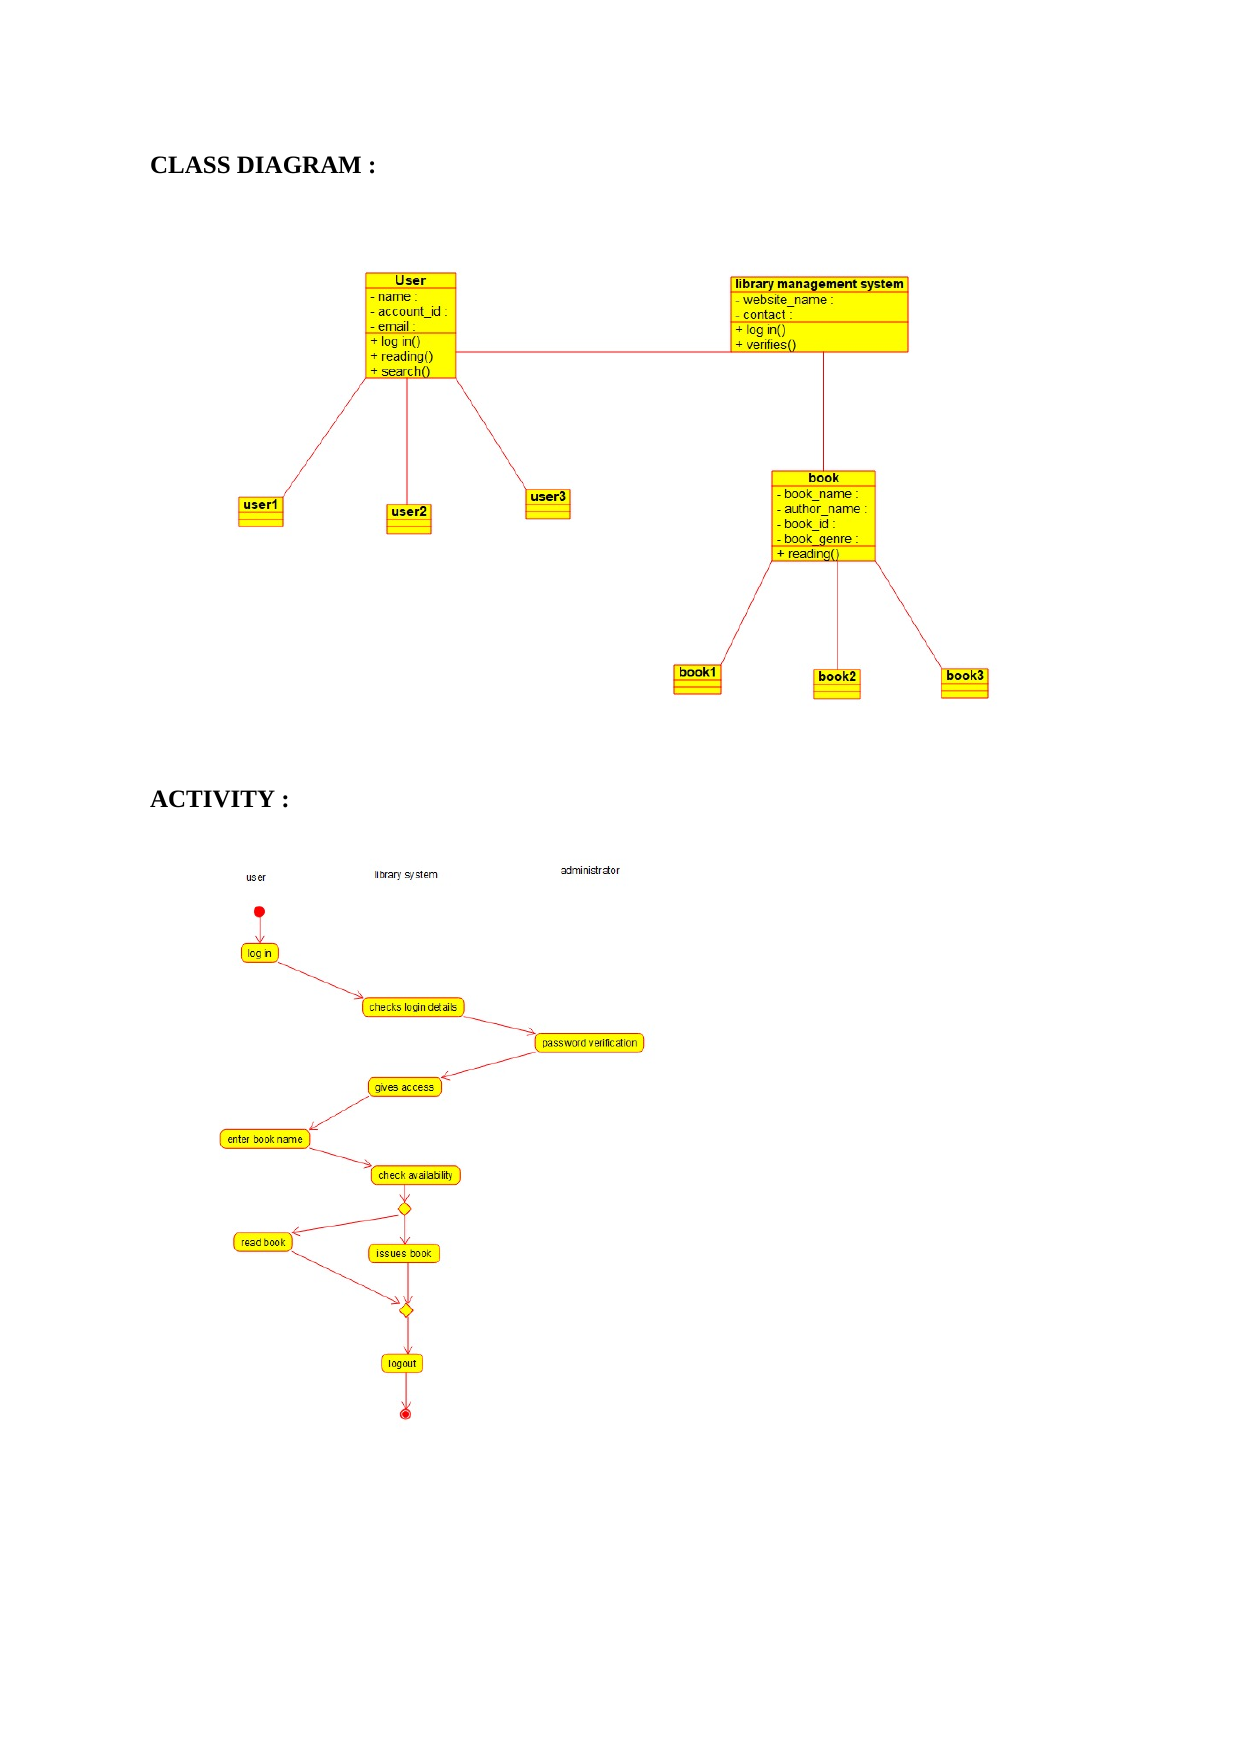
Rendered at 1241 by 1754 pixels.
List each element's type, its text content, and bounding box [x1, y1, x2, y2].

picture [150, 832, 706, 1436]
picture [150, 197, 1091, 782]
text ACTIVITY : [150, 782, 1090, 813]
text CLASS DIAGRAM : [150, 150, 1090, 179]
